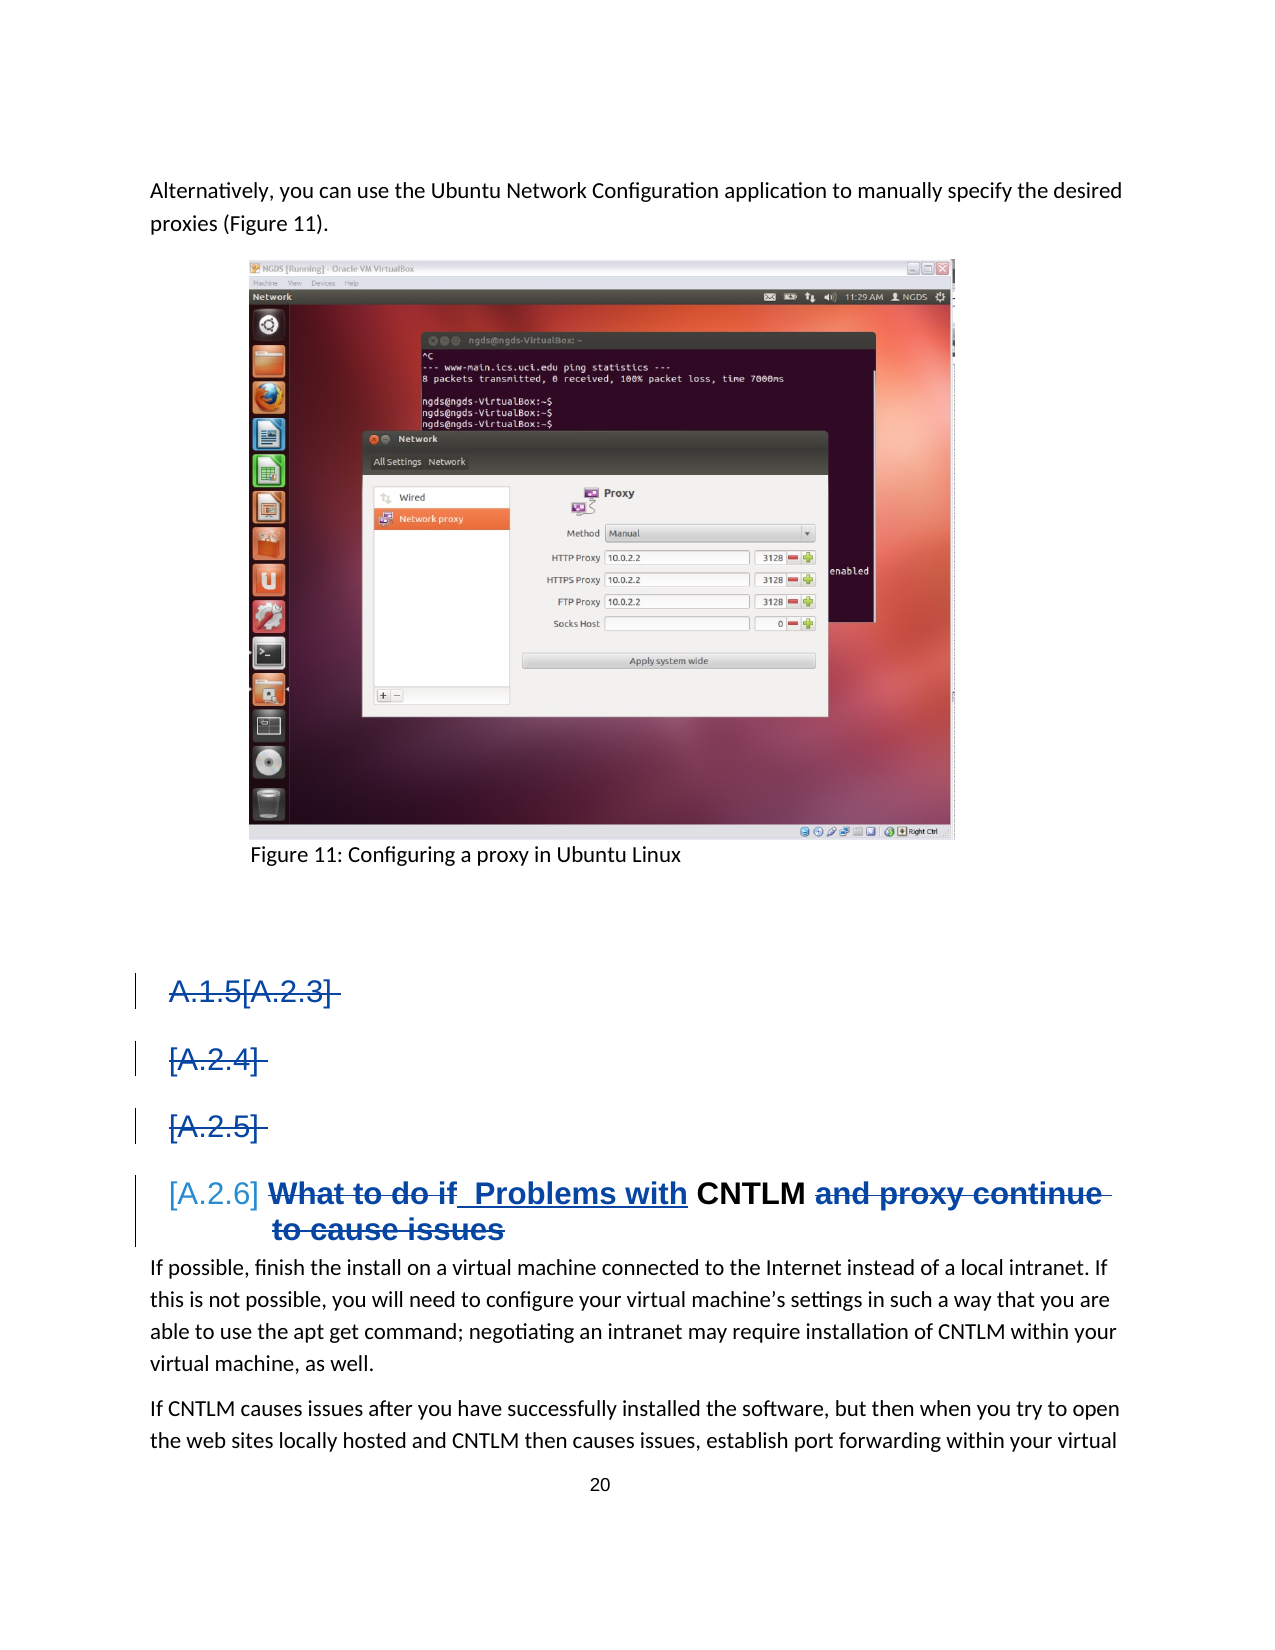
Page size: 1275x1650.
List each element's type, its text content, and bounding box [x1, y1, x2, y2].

subtitle CNTLM [169, 1175, 1125, 1247]
text Alternatively, you can use the Ubuntu Network Configuration application to manually specify the desired proxies (Figure 11). [150, 177, 1125, 237]
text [150, 1394, 1125, 1454]
picture [249, 259, 955, 840]
text If possible, finish the install on a virtual machine connected to the Internet instead of a local intranet. If this is not possible, you will need to configure your virtual machine’s settings in such a way that you are able to use the apt get command; negotiating an intranet may require installation of CNTLM within your virtual machine, as well. [150, 1253, 1125, 1378]
